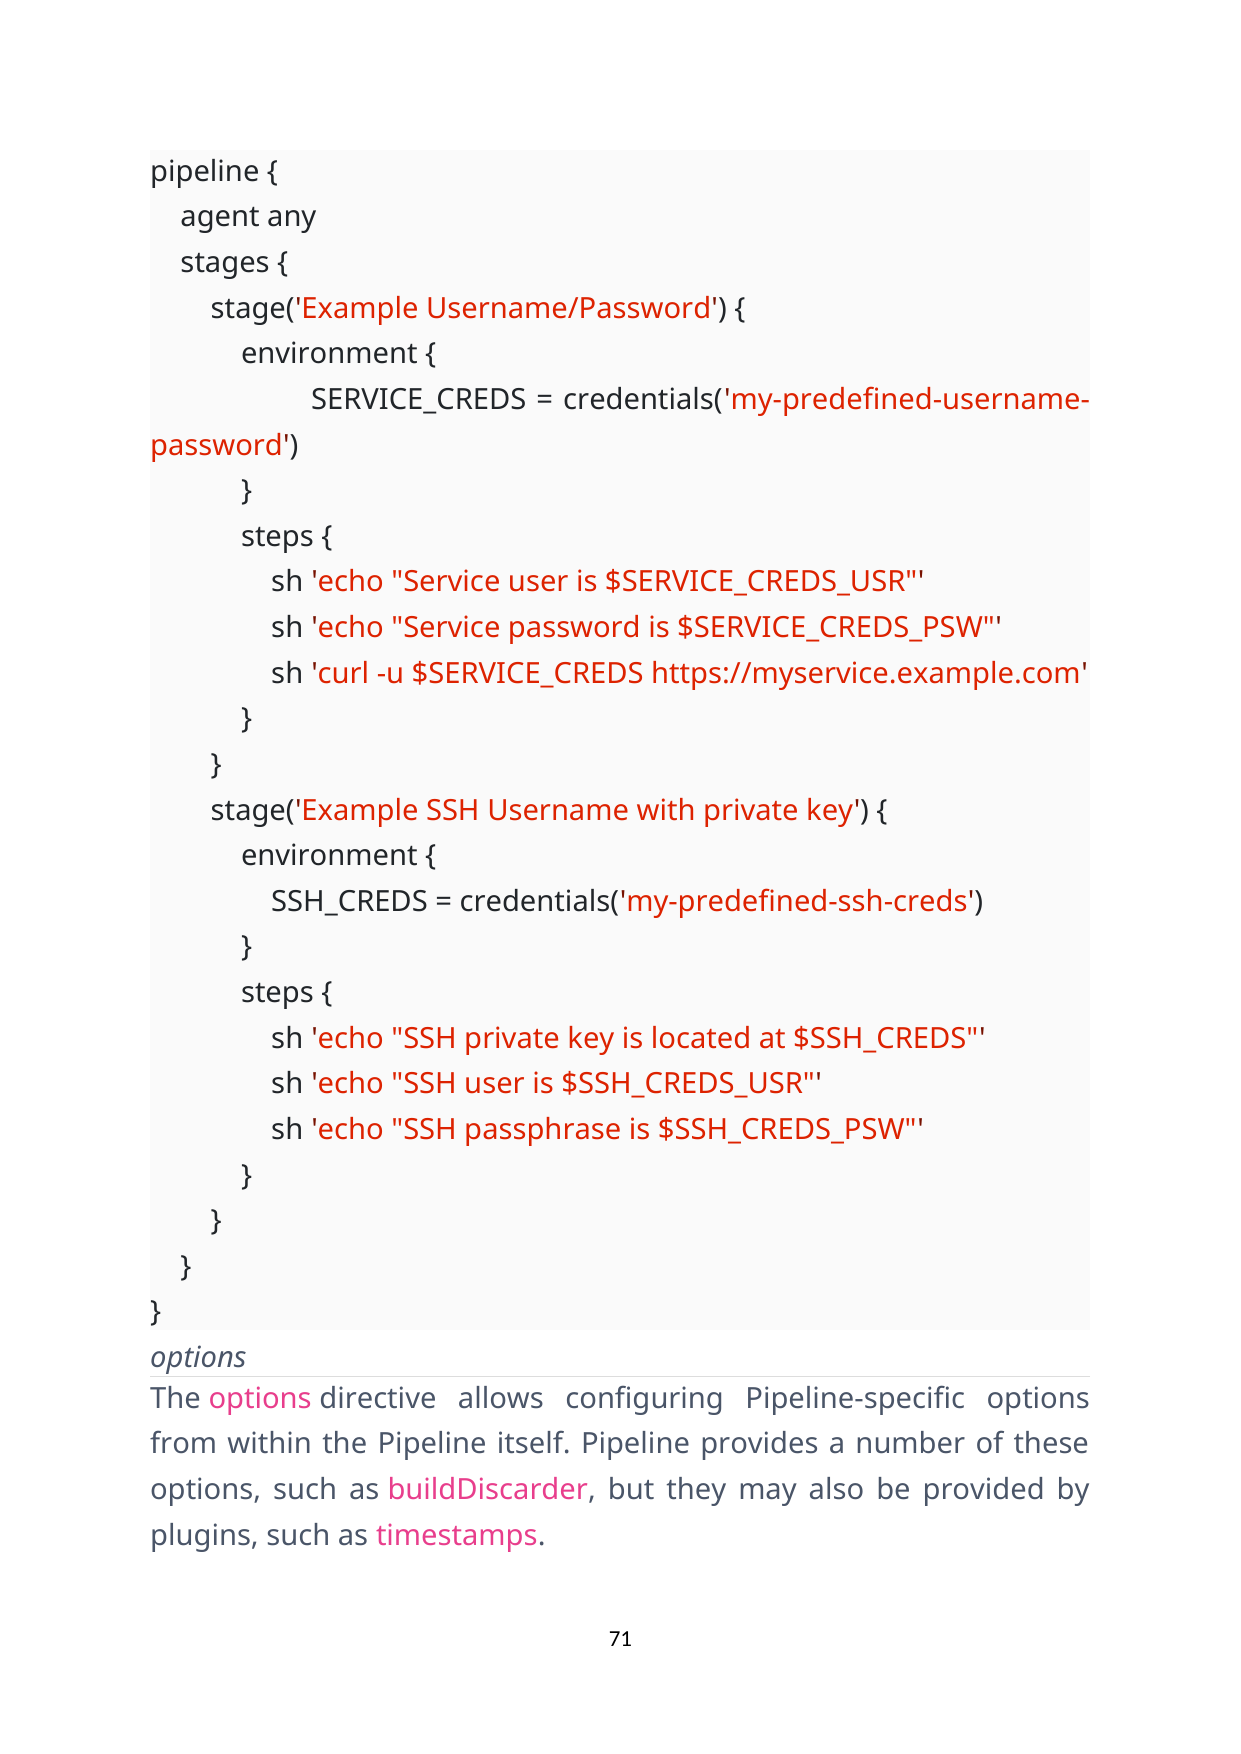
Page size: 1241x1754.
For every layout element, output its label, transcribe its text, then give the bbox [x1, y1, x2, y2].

text sh 'echo "SSH user is $SSH_CREDS_USR"' [150, 1062, 1090, 1102]
text The options directive allows configuring Pipeline-specific options from within the Pipeline itself. Pipeline provides a number of these options, such as buildDiscarder, but they may also be provided by plugins, such as timestamps. [150, 1377, 1090, 1553]
text steps { [150, 971, 1090, 1011]
text } [150, 1154, 1090, 1193]
text stages { [150, 241, 1090, 281]
text } [150, 1291, 1090, 1330]
text sh 'echo "SSH passphrase is $SSH_CREDS_PSW"' [150, 1108, 1090, 1148]
text environment { [150, 332, 1090, 372]
text sh 'echo "Service password is $SERVICE_CREDS_PSW"' [150, 606, 1090, 646]
text } [150, 743, 1090, 783]
text agent any [150, 196, 1090, 235]
subtitle options [150, 1336, 1090, 1376]
text } [150, 1245, 1090, 1285]
text pipeline { [150, 150, 1090, 190]
text sh 'curl -u $SERVICE_CREDS https://myservice.example.com' [150, 652, 1090, 692]
text } [150, 469, 1090, 509]
text steps { [150, 515, 1090, 555]
text SSH_CREDS = credentials('my-predefined-ssh-creds') [150, 880, 1090, 920]
text environment { [150, 834, 1090, 874]
text stage('Example Username/Password') { [150, 287, 1090, 327]
text SERVICE_CREDS = credentials('my-predefined-username-password') [150, 378, 1090, 463]
text sh 'echo "Service user is $SERVICE_CREDS_USR"' [150, 561, 1090, 600]
text } [150, 1199, 1090, 1239]
text } [150, 926, 1090, 965]
text stage('Example SSH Username with private key') { [150, 789, 1090, 828]
text sh 'echo "SSH private key is located at $SSH_CREDS"' [150, 1017, 1090, 1057]
text } [150, 697, 1090, 737]
